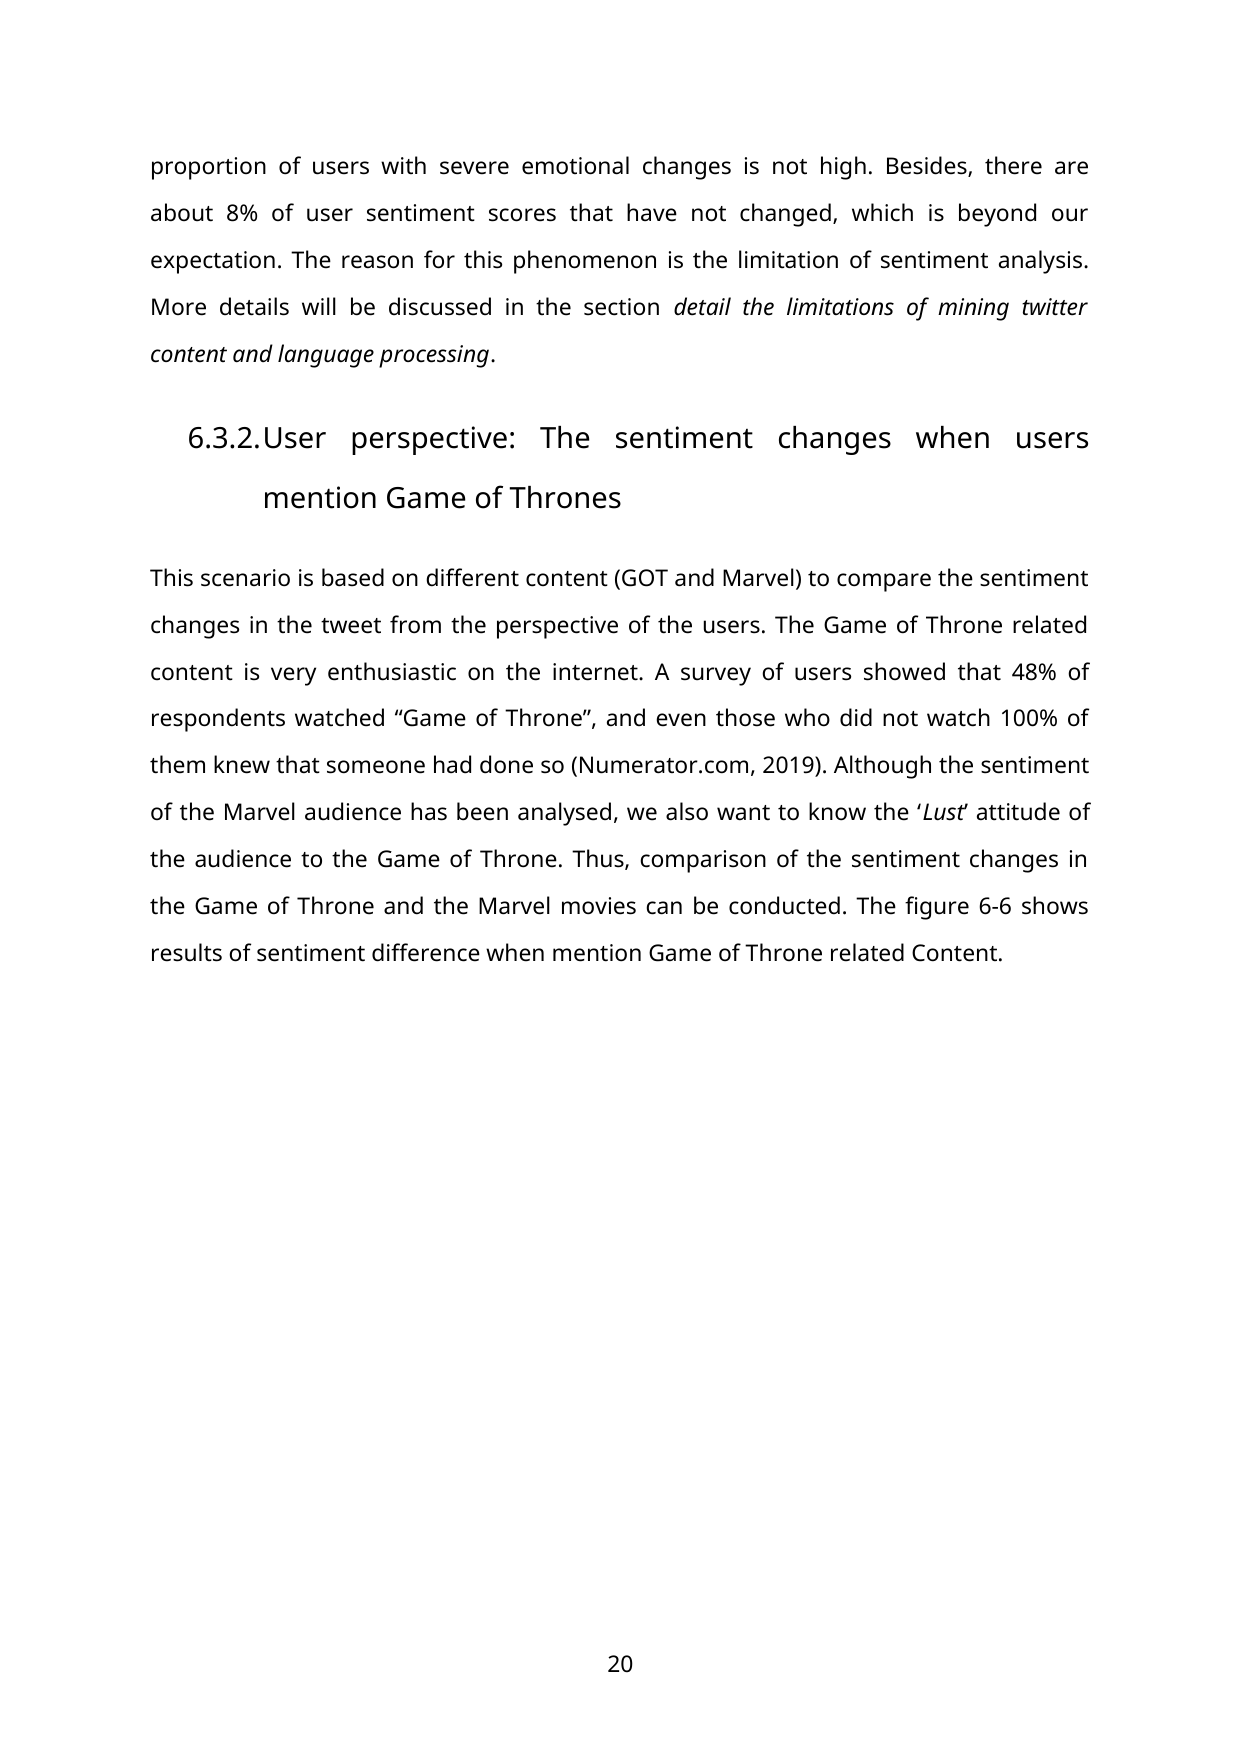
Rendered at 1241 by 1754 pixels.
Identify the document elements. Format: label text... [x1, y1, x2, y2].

text This scenario is based on different content (GOT and Marvel) to compare the sentiment changes in the tweet from the perspective of the users. The Game of Throne related content is very enthusiastic on the internet. A survey of users showed that 48% of respondents watched “Game of Throne”, and even those who did not watch 100% of them knew that someone had done so (Numerator.com, 2019). Although the sentiment of the Marvel audience has been analysed, we also want to know the ‘Lust’ attitude of the audience to the Game of Throne. Thus, comparison of the sentiment changes in the Game of Throne and the Marvel movies can be conducted. The figure 6-6 shows results of sentiment difference when mention Game of Throne related Content. [150, 562, 1090, 968]
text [150, 150, 1090, 369]
subtitle User perspective: The sentiment changes when users mention Game of Thrones [187, 418, 1090, 517]
